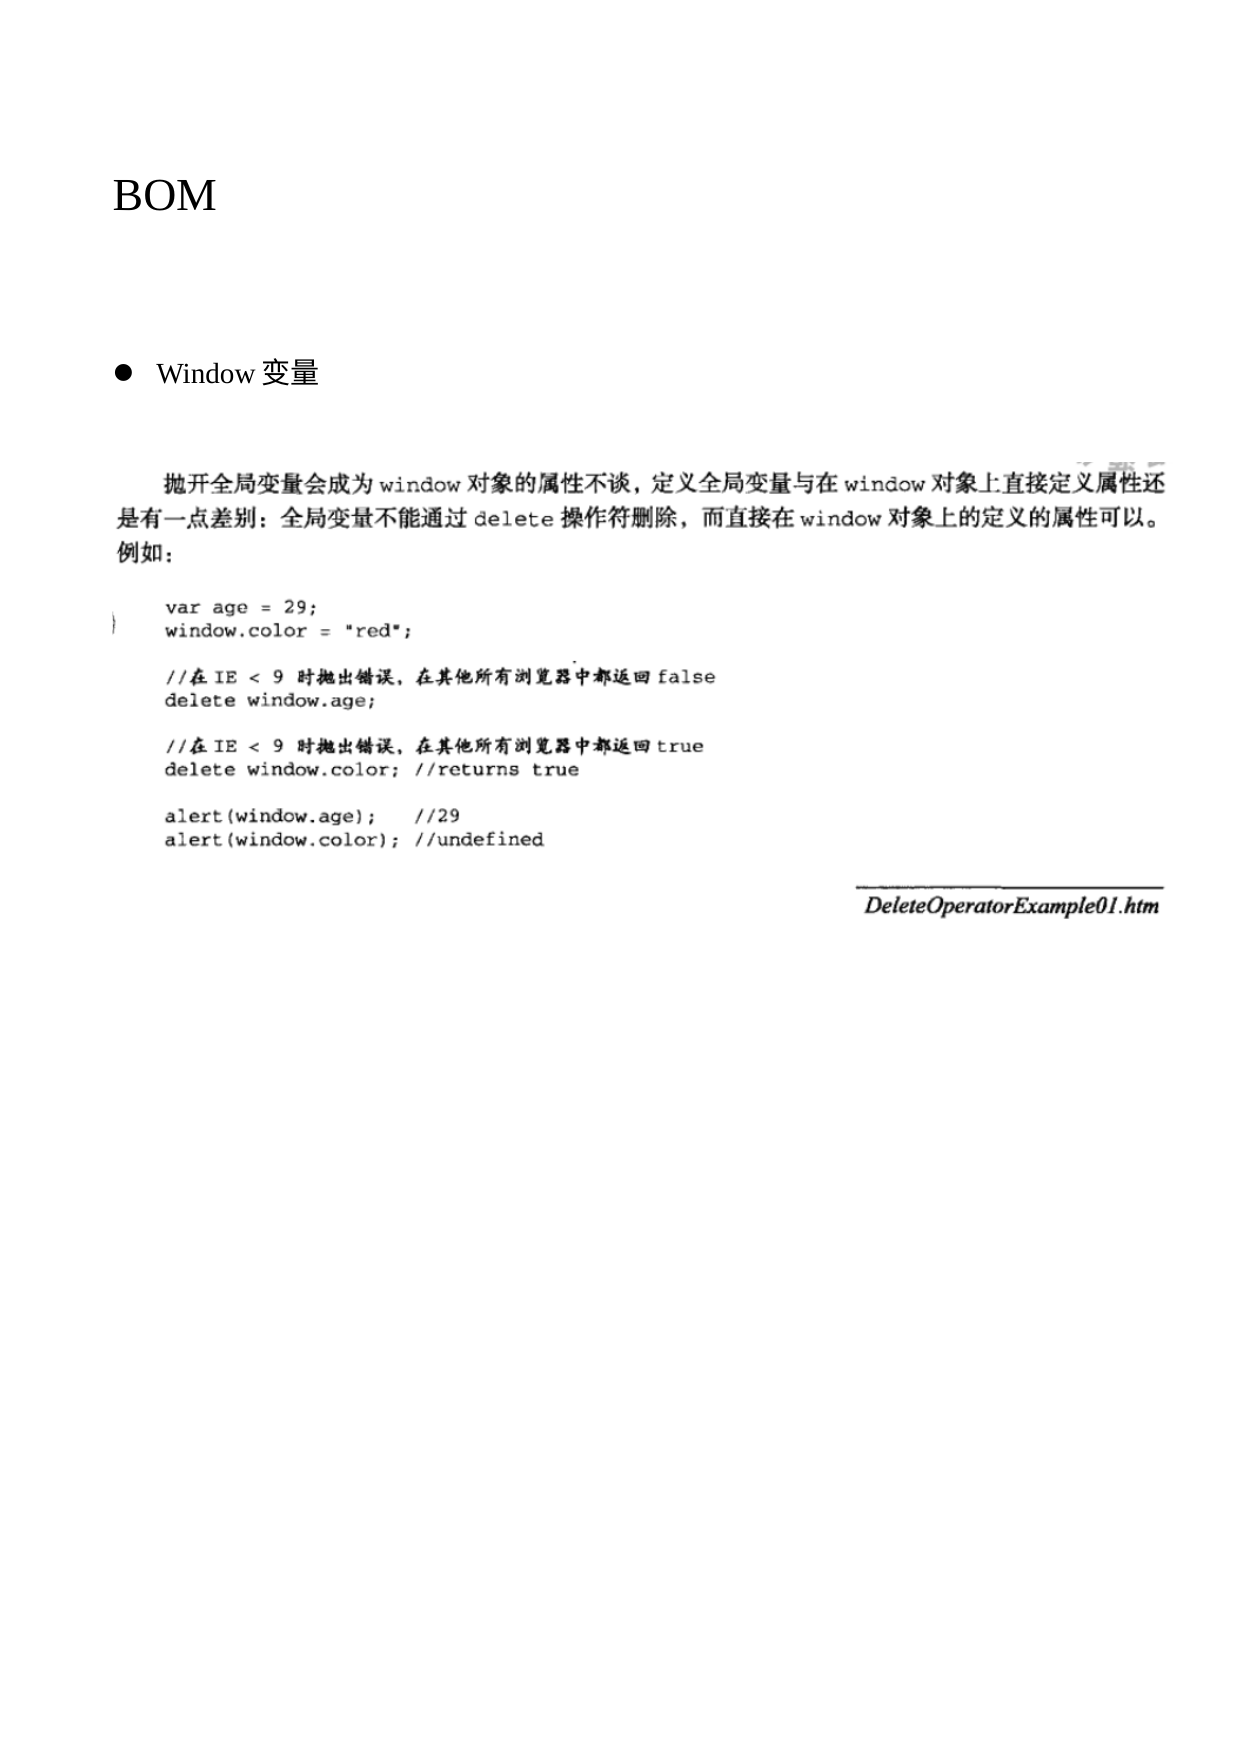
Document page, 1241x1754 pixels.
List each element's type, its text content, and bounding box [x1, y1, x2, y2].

picture [112, 462, 1203, 919]
subtitle BOM [112, 159, 1128, 228]
subtitle Window变量 [112, 336, 1128, 405]
